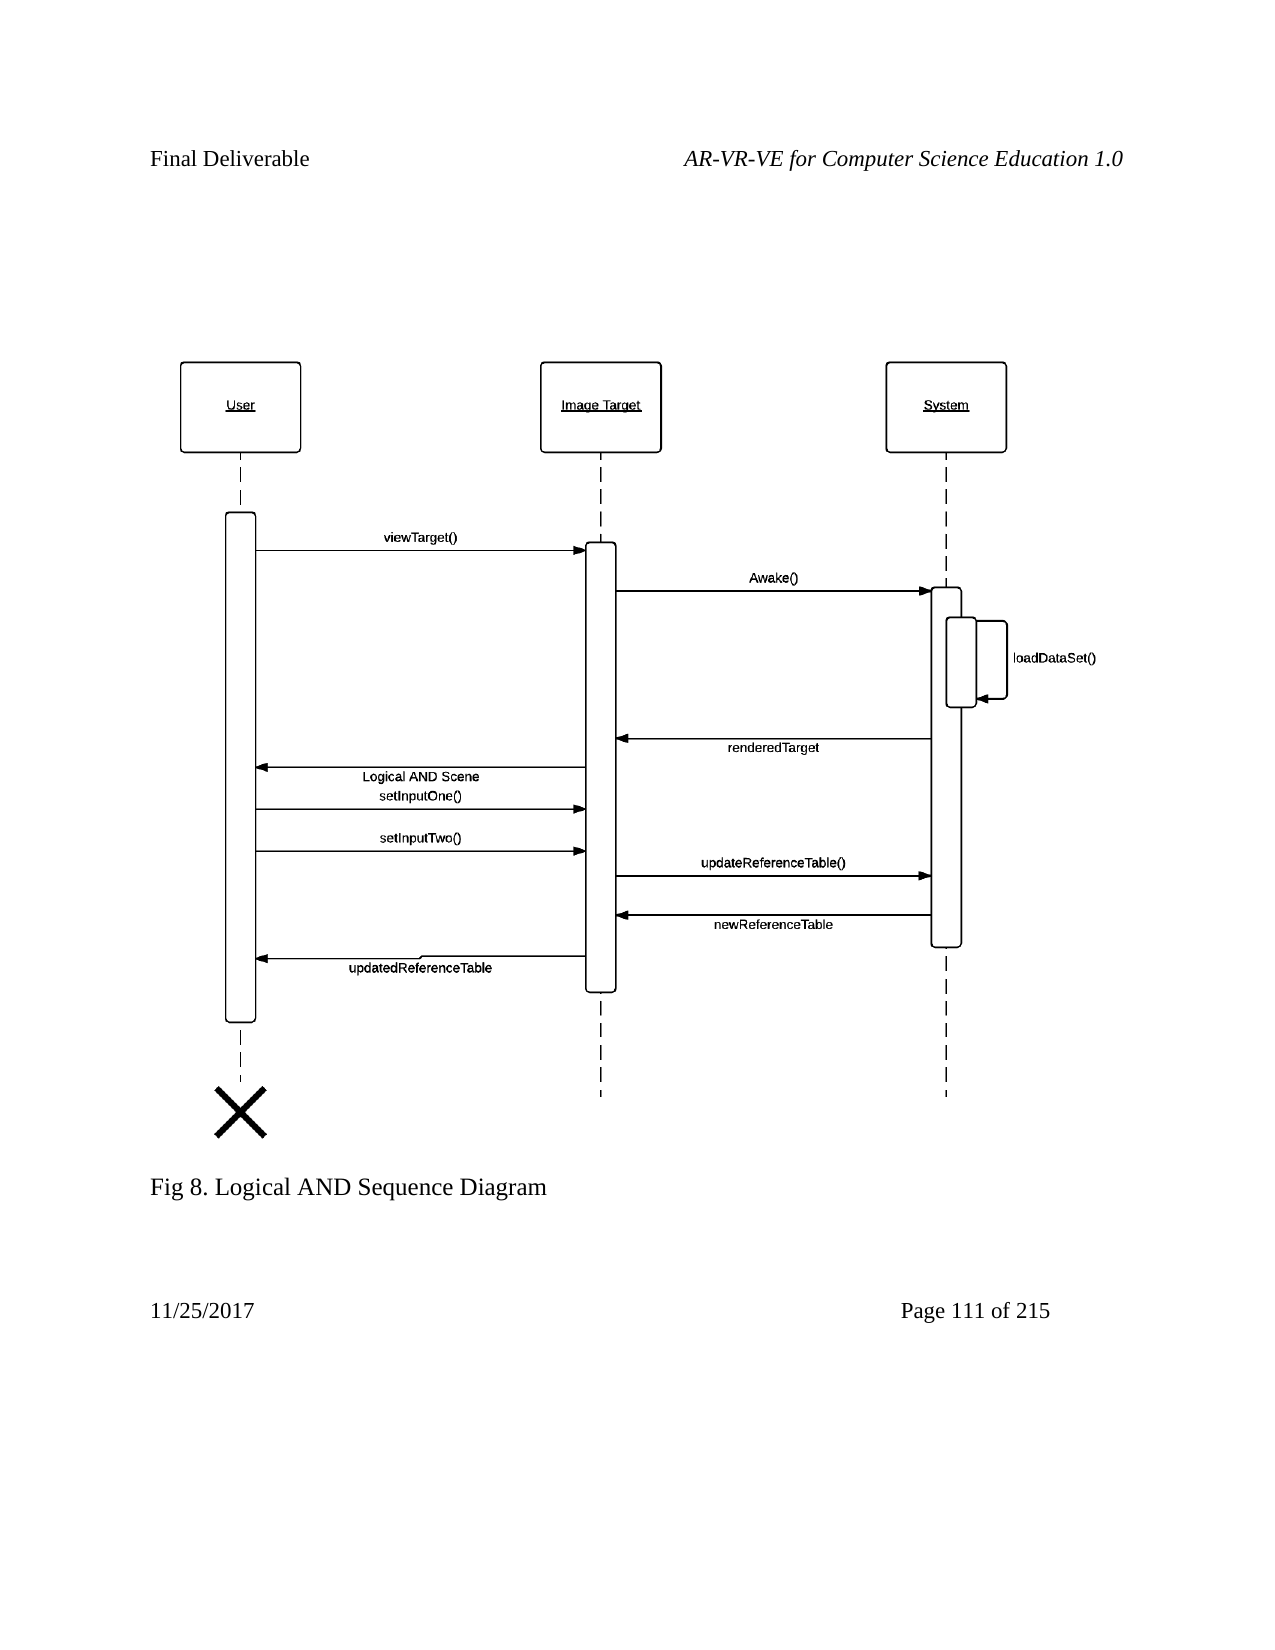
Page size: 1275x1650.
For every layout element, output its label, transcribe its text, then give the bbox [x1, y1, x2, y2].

text Fig 8. Logical AND Sequence Diagram [150, 1172, 1125, 1201]
picture [150, 332, 1125, 1172]
